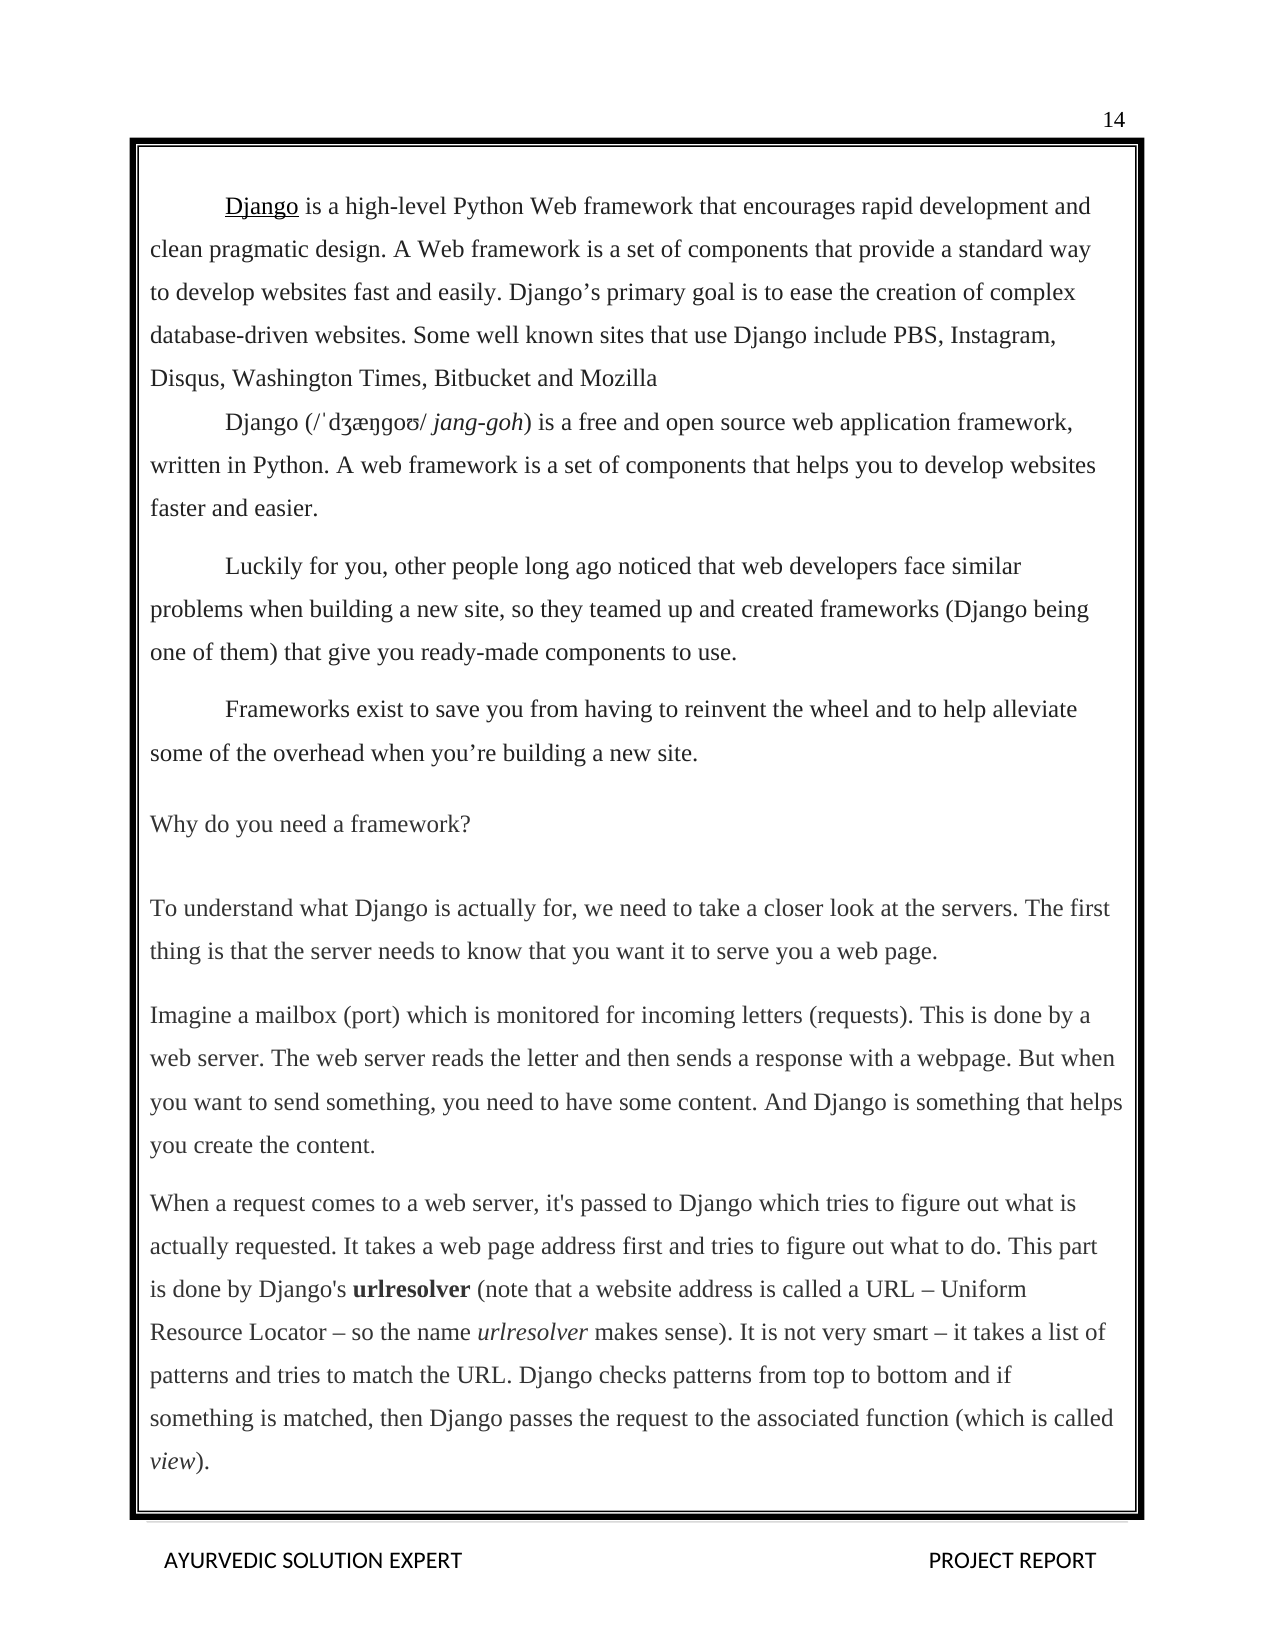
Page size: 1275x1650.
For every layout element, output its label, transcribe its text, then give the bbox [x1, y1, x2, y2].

text Imagine a mailbox (port) which is monitored for incoming letters (requests). This is done by a web server. The web server reads the letter and then sends a response with a webpage. But when you want to send something, you need to have some content. And Django is something that helps you create the content. [149, 1000, 1124, 1158]
text To understand what Django is actually for, we need to take a closer look at the servers. The first thing is that the server needs to know that you want it to serve you a web page. [149, 893, 1114, 965]
text Luckily for you, other people long ago noticed that web developers face similar problems when building a new site, so they teamed up and created frameworks (Django being one of them) that give you ready-made components to use. [150, 551, 1114, 666]
text Frameworks exist to save you from having to reinvent the wheel and to help alleviate some of the overhead when you’re building a new site. [150, 694, 1125, 766]
text Django (/ˈdʒæŋɡoʊ/ jang-goh) is a free and open source web application framework, written in Python. A web framework is a set of components that helps you to develop websites faster and easier. [150, 407, 1114, 522]
text When a request comes to a web server, it's passed to Django which tries to figure out what is actually requested. It takes a web page address first and tries to figure out what to do. This part is done by Django's urlresolver (note that a website address is called a URL – Uniform Resource Locator – so the name urlresolver makes sense). It is not very smart – it takes a list of patterns and tries to match the URL. Django checks patterns from top to bottom and if something is matched, then Django passes the request to the associated function (which is called view). [149, 1188, 1120, 1475]
text Why do you need a framework? [149, 809, 1114, 838]
text Django is a high-level Python Web framework that encourages rapid development and clean pragmatic design. A Web framework is a set of components that provide a standard way to develop websites fast and easily. Django’s primary goal is to ease the creation of complex database-driven websites. Some well known sites that use Django include PBS, Instagram, Disqus, Washington Times, Bitbucket and Mozilla [150, 191, 1114, 392]
